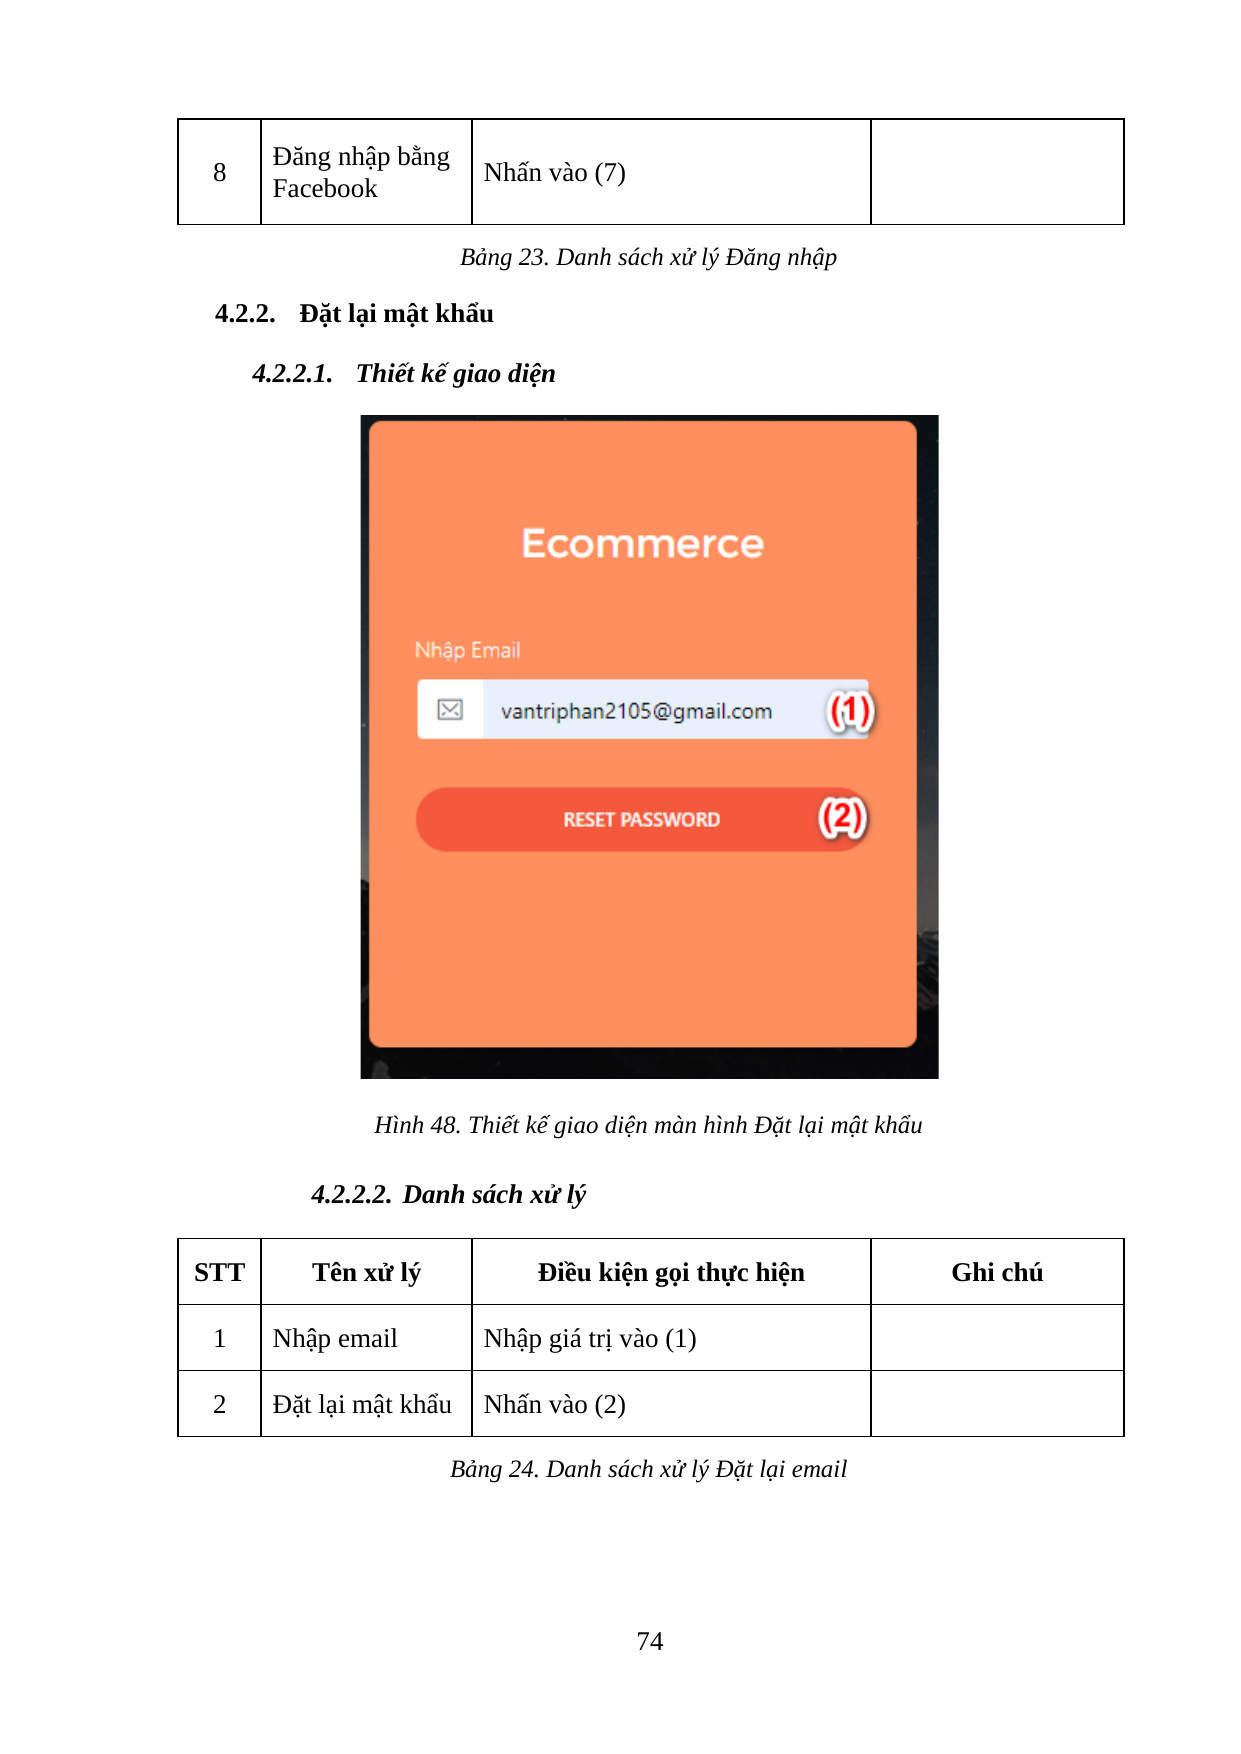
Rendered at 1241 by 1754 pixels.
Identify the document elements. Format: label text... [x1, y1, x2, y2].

subtitle Danh sách xử lý [311, 1178, 1122, 1210]
table_cell Nhấn vào (2) [473, 1371, 870, 1436]
table_header Điều kiện gọi thực hiện [473, 1239, 870, 1304]
picture [360, 415, 939, 1079]
table_cell Đăng nhập bằng Facebook [262, 120, 471, 224]
table_cell 1 [179, 1305, 260, 1370]
table_header STT [179, 1239, 260, 1304]
table_cell Đặt lại mật khẩu [262, 1371, 471, 1436]
table_cell Nhập email [262, 1305, 471, 1370]
subtitle Thiết kế giao diện [252, 357, 1122, 388]
table_cell [872, 120, 1123, 224]
table_cell 8 [179, 120, 260, 224]
table_header Tên xử lý [262, 1239, 471, 1304]
table_cell Nhập giá trị vào (1) [473, 1305, 870, 1370]
table_cell 2 [179, 1371, 260, 1436]
table_cell [872, 1305, 1123, 1370]
table_header Ghi chú [872, 1239, 1123, 1304]
table_cell [872, 1371, 1123, 1436]
subtitle Đặt lại mật khẩu [215, 297, 1122, 329]
table_cell Nhấn vào (7) [473, 120, 870, 224]
